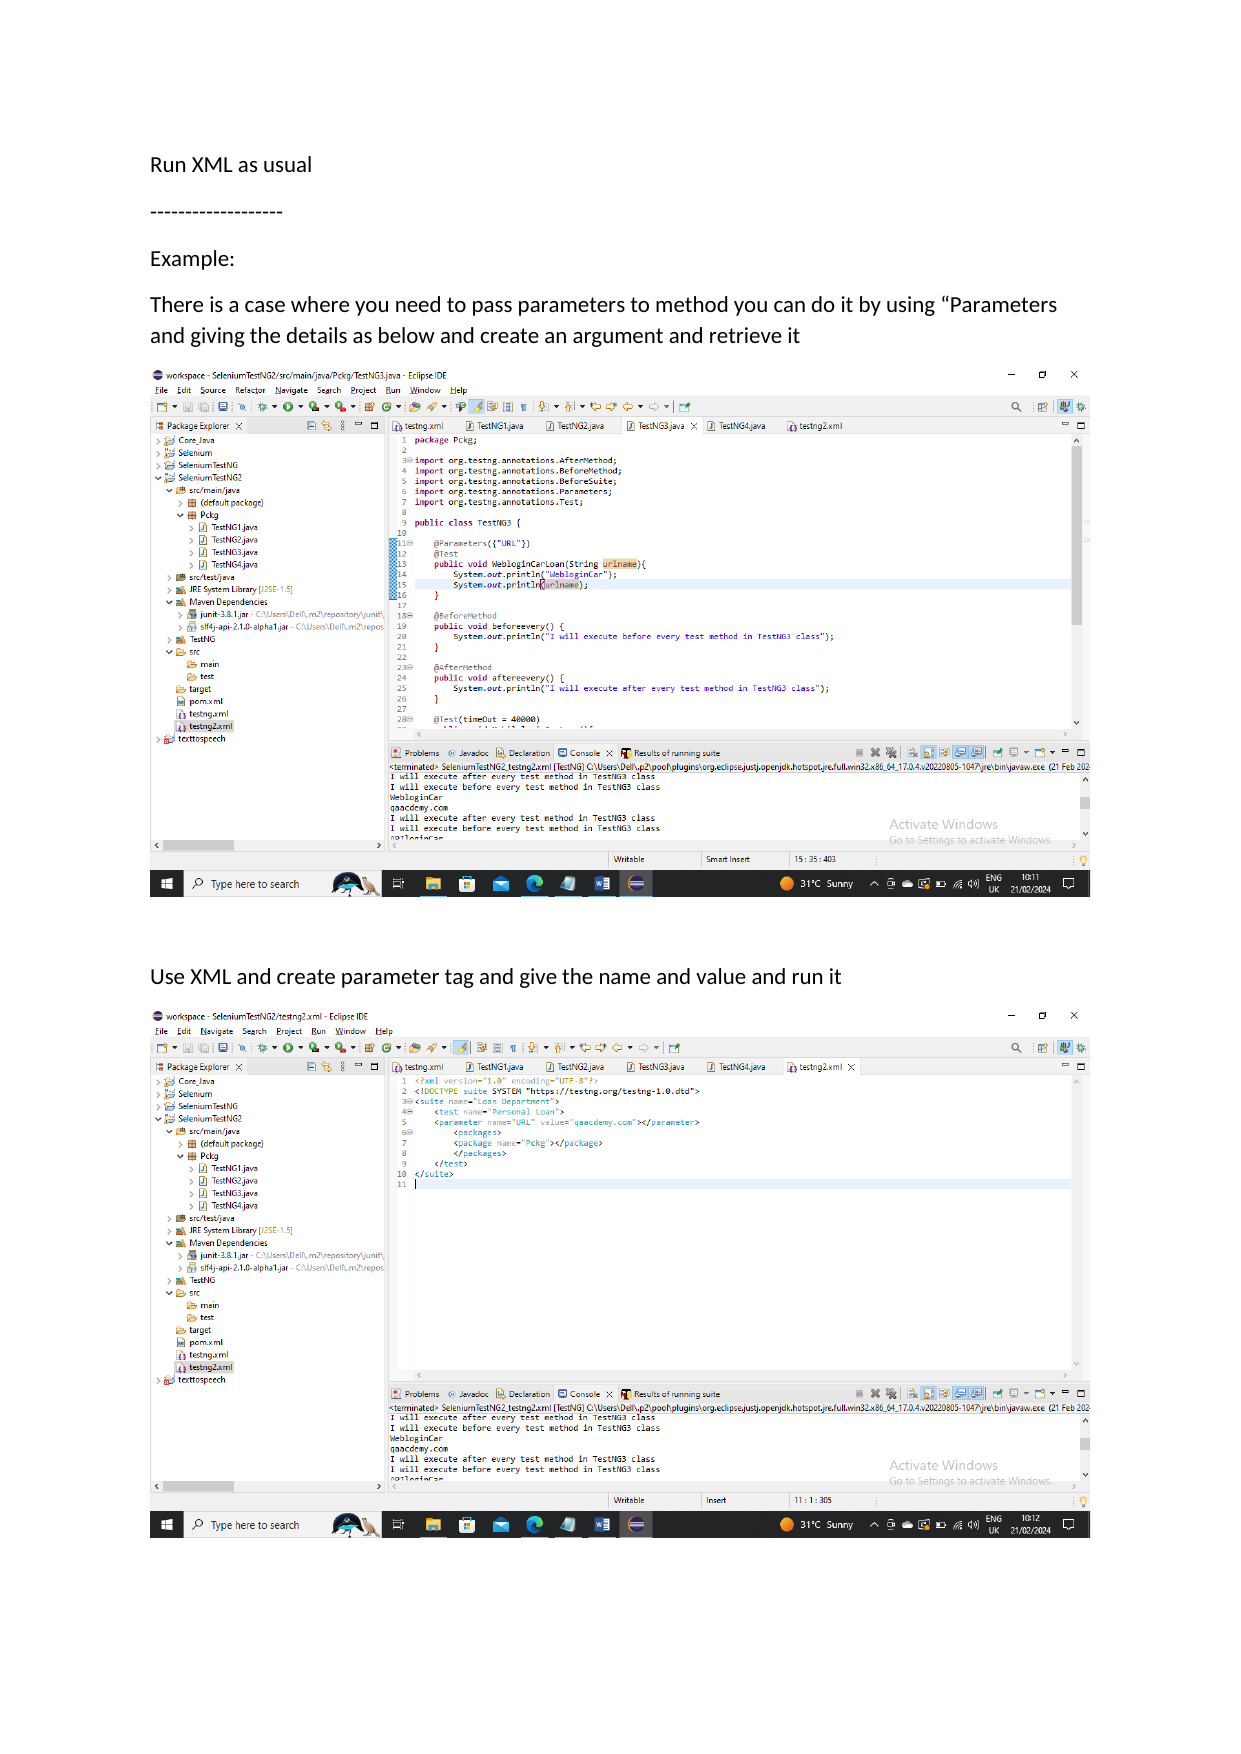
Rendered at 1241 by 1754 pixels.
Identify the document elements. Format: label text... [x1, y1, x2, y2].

picture [150, 367, 1091, 897]
text Use XML and create parameter tag and give the name and value and run it [150, 962, 1090, 990]
text There is a case where you need to pass parameters to method you can do it by using “Parameters and giving the details as below and create an argument and retrieve it [150, 291, 1090, 349]
text ------------------- [150, 197, 1090, 225]
text Example: [150, 244, 1090, 272]
picture [150, 1008, 1091, 1538]
text Run XML as usual [150, 150, 1090, 178]
